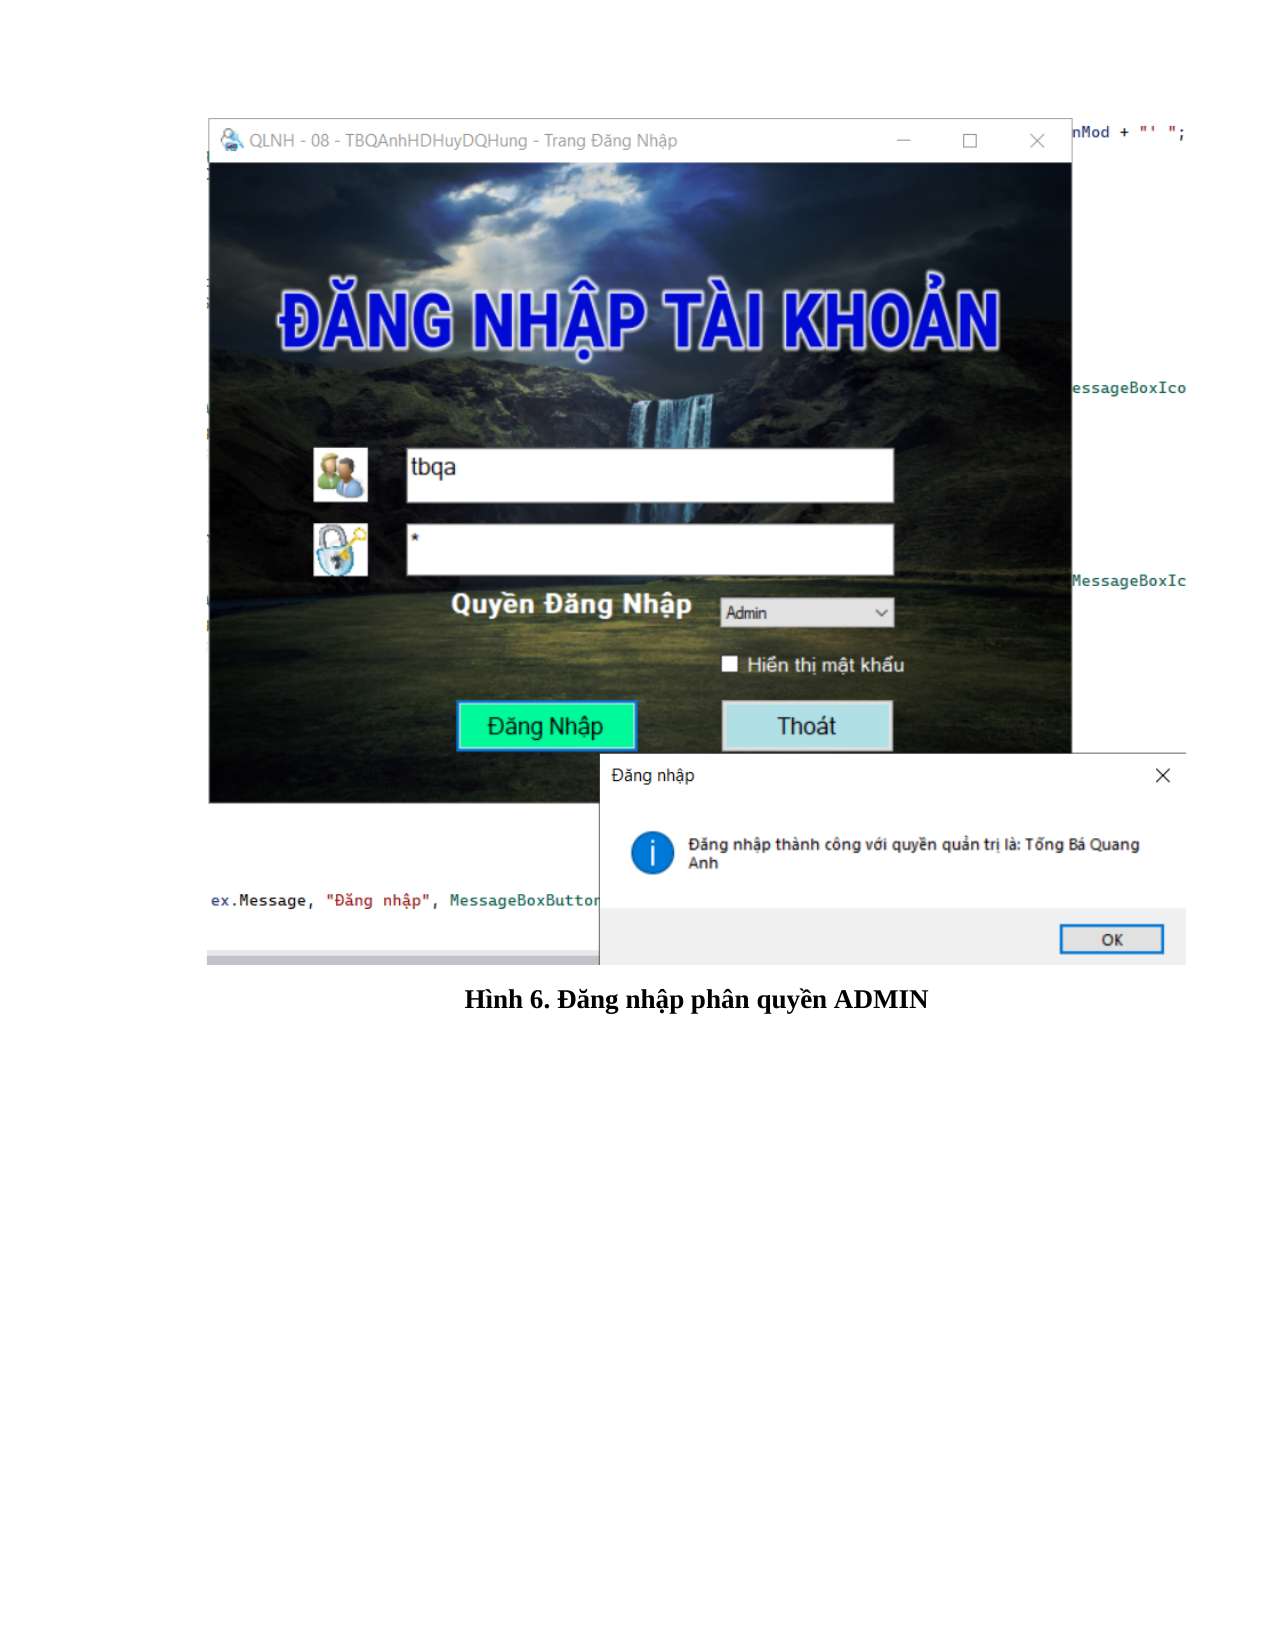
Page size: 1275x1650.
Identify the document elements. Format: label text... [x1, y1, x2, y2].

picture [206, 118, 1187, 965]
text Hình 6. Đăng nhập phân quyền ADMIN [207, 983, 1186, 1014]
